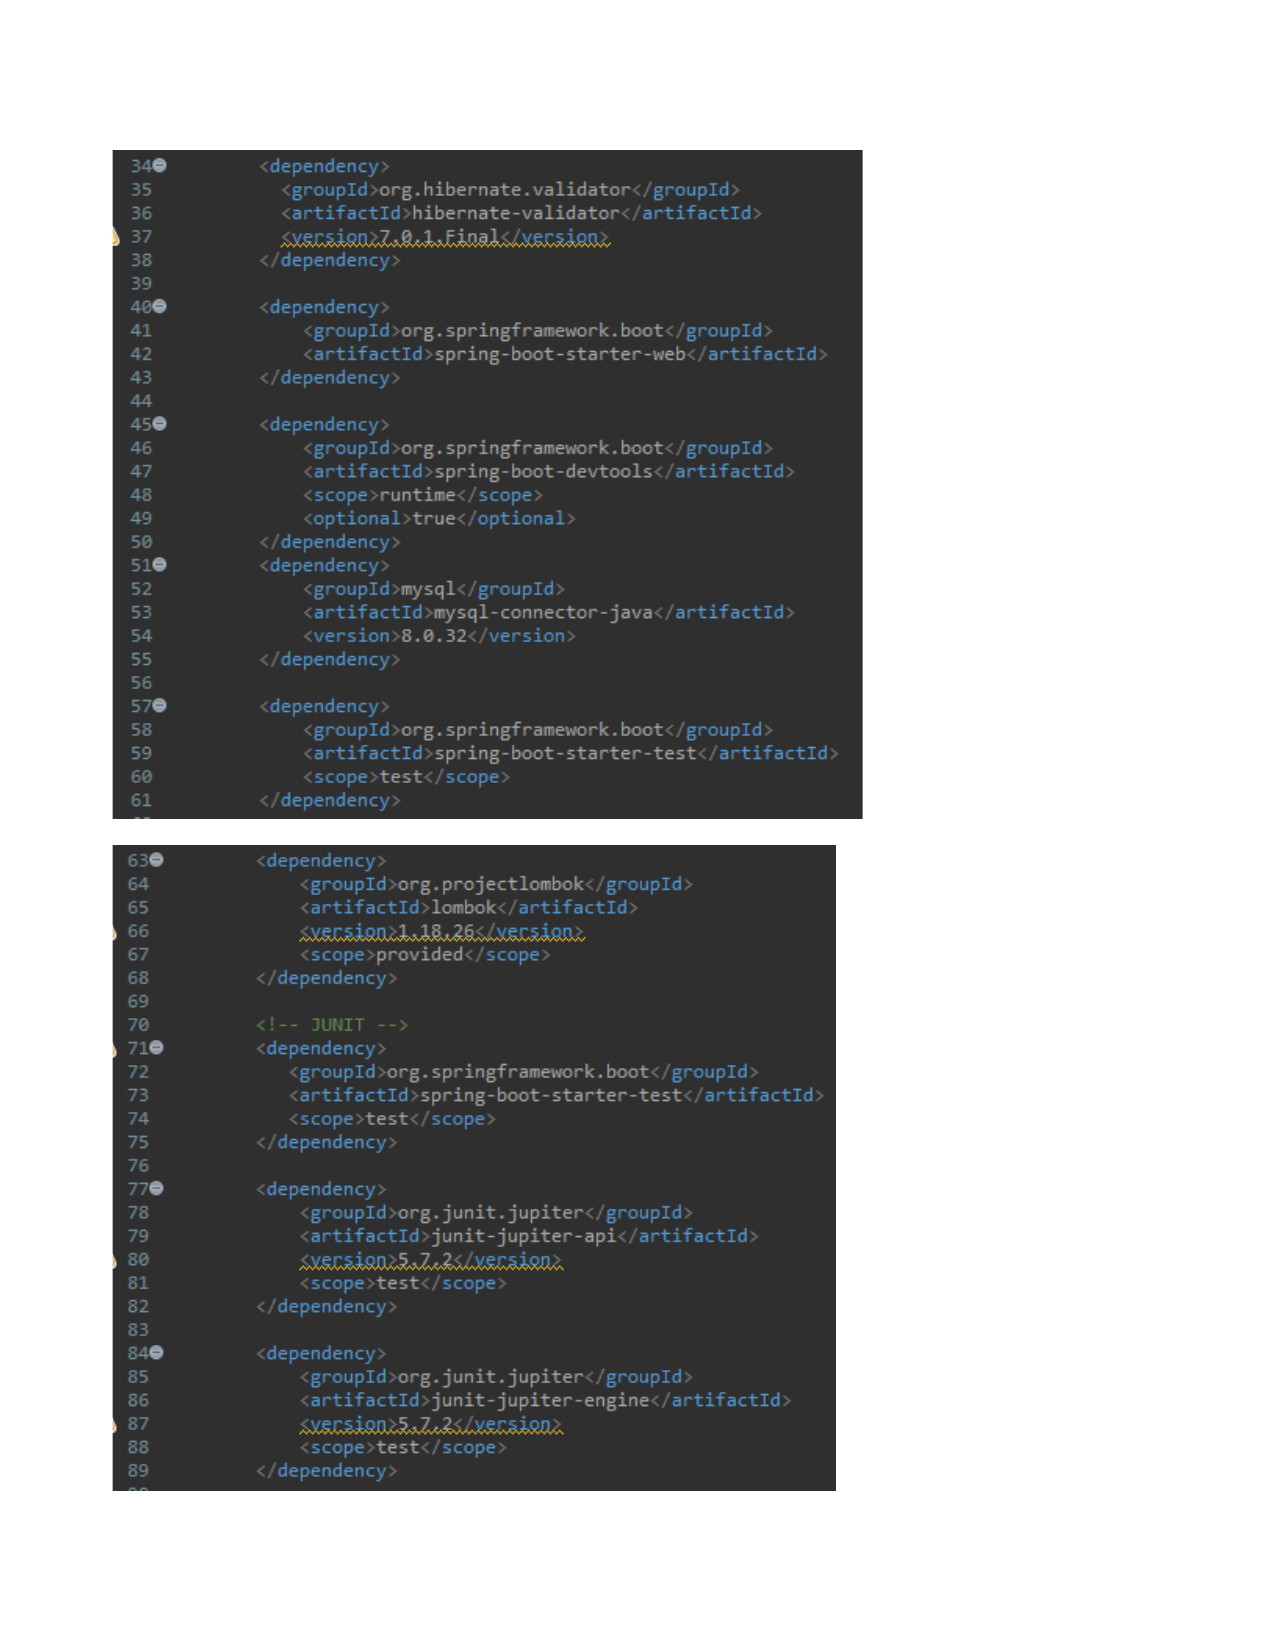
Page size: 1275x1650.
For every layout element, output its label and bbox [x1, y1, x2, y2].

picture [112, 150, 863, 819]
picture [112, 845, 836, 1491]
